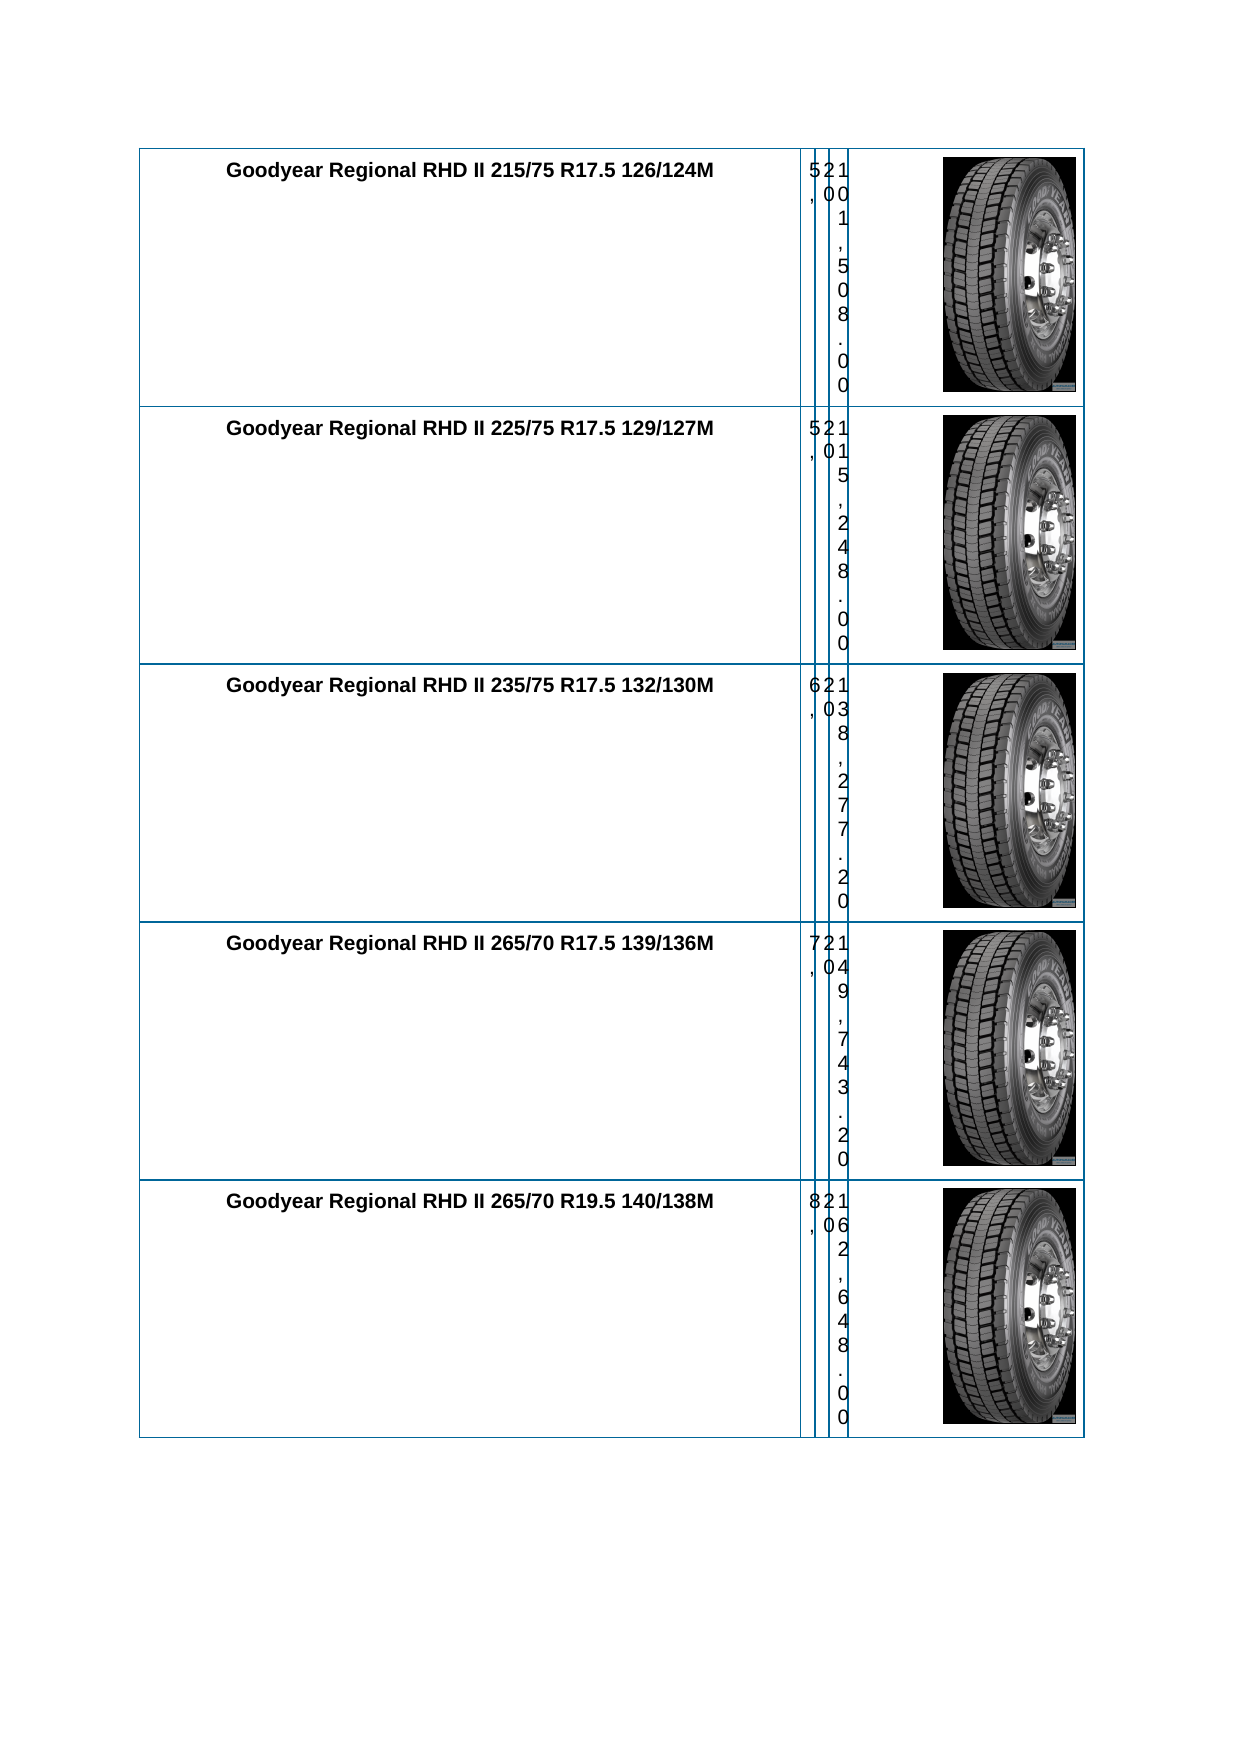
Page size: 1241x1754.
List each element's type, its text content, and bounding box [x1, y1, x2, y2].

table_cell 8,132.40 [801, 1181, 814, 1437]
table_cell 7,487.16 [801, 923, 814, 1179]
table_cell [140, 149, 800, 406]
table_cell 5,075.40 [801, 149, 814, 406]
table_cell 6,913.86 [801, 665, 814, 921]
picture [944, 416, 1075, 649]
picture [944, 158, 1075, 391]
table_cell Goodyear Regional RHD II 265/70 R19.5 140/138M [140, 1181, 800, 1437]
table_cell [849, 923, 1083, 1179]
picture [944, 932, 1075, 1165]
table_cell 115,248.00 [830, 407, 847, 663]
table_cell [849, 1181, 1083, 1437]
table_cell 5,762.40 [801, 407, 814, 663]
table_cell 138,277.20 [830, 665, 847, 921]
table_cell Goodyear Regional RHD II 225/75 R17.5 129/127M [140, 407, 800, 663]
picture [944, 674, 1075, 907]
table_cell [849, 665, 1083, 921]
picture [944, 1189, 1075, 1423]
table_cell Goodyear Regional RHD II 235/75 R17.5 132/130M [140, 665, 800, 921]
table_cell [849, 149, 1083, 406]
table_cell [849, 407, 1083, 663]
table_cell 149,743.20 [830, 923, 847, 1179]
table_cell 101,508.00 [830, 149, 847, 406]
table_cell 162,648.00 [830, 1181, 847, 1437]
table_cell Goodyear Regional RHD II 265/70 R17.5 139/136M [140, 923, 800, 1179]
